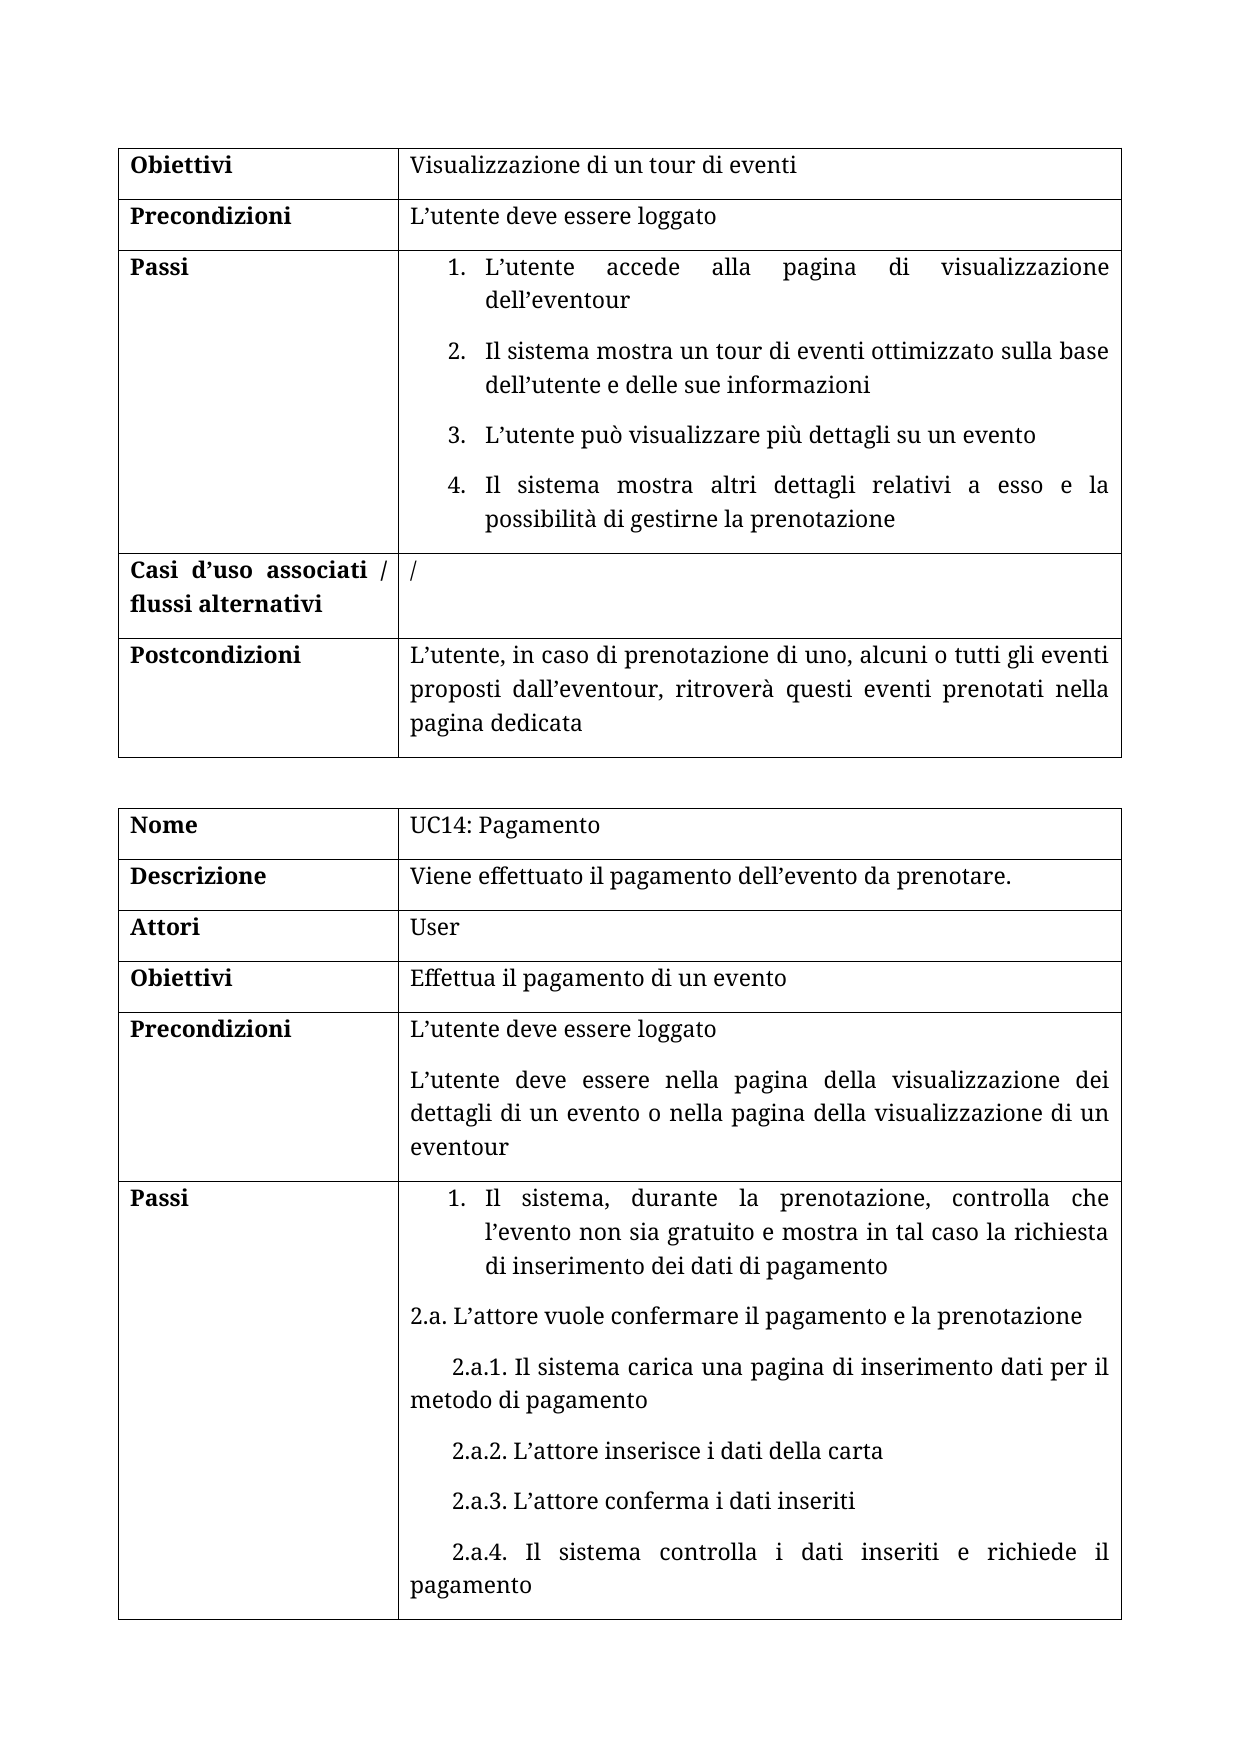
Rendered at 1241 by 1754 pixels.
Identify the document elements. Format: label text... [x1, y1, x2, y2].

table_cell Postcondizioni [119, 639, 398, 757]
table_cell L’utente deve essere loggato [399, 200, 1121, 250]
table_cell / [399, 554, 1121, 638]
table_cell Passi [119, 251, 398, 553]
table_header UC14: Pagamento [399, 809, 1121, 859]
table_header Nome [119, 809, 398, 859]
table_cell Casi d’uso associati / flussi alternativi [119, 554, 398, 638]
table_cell Obiettivi [119, 962, 398, 1012]
table_cell Precondizioni [119, 1013, 398, 1181]
table_cell L’utente accede alla pagina di visualizzazione dell’eventour Il sistema mostra un tour di eventi ottimizzato sulla base dell’utente e delle sue informazioni L’utente può visualizzare più dettagli su un evento Il sistema mostra altri dettagli relativi a esso e la possibilità di gestirne la prenotazione [399, 251, 1121, 553]
table_cell Viene effettuato il pagamento dell’evento da prenotare. [399, 860, 1121, 910]
table_cell User [399, 911, 1121, 961]
table_cell Attori [119, 911, 398, 961]
table_cell Effettua il pagamento di un evento [399, 962, 1121, 1012]
table_cell Precondizioni [119, 200, 398, 250]
table_cell Visualizzazione di un tour di eventi [399, 149, 1121, 199]
table_cell Obiettivi [119, 149, 398, 199]
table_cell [399, 1182, 1121, 1619]
table_cell L’utente deve essere loggato L’utente deve essere nella pagina della visualizzazione dei dettagli di un evento o nella pagina della visualizzazione di un eventour [399, 1013, 1121, 1181]
table_cell L’utente, in caso di prenotazione di uno, alcuni o tutti gli eventi proposti dall’eventour, ritroverà questi eventi prenotati nella pagina dedicata [399, 639, 1121, 757]
table_cell Descrizione [119, 860, 398, 910]
table_cell Passi [119, 1182, 398, 1619]
